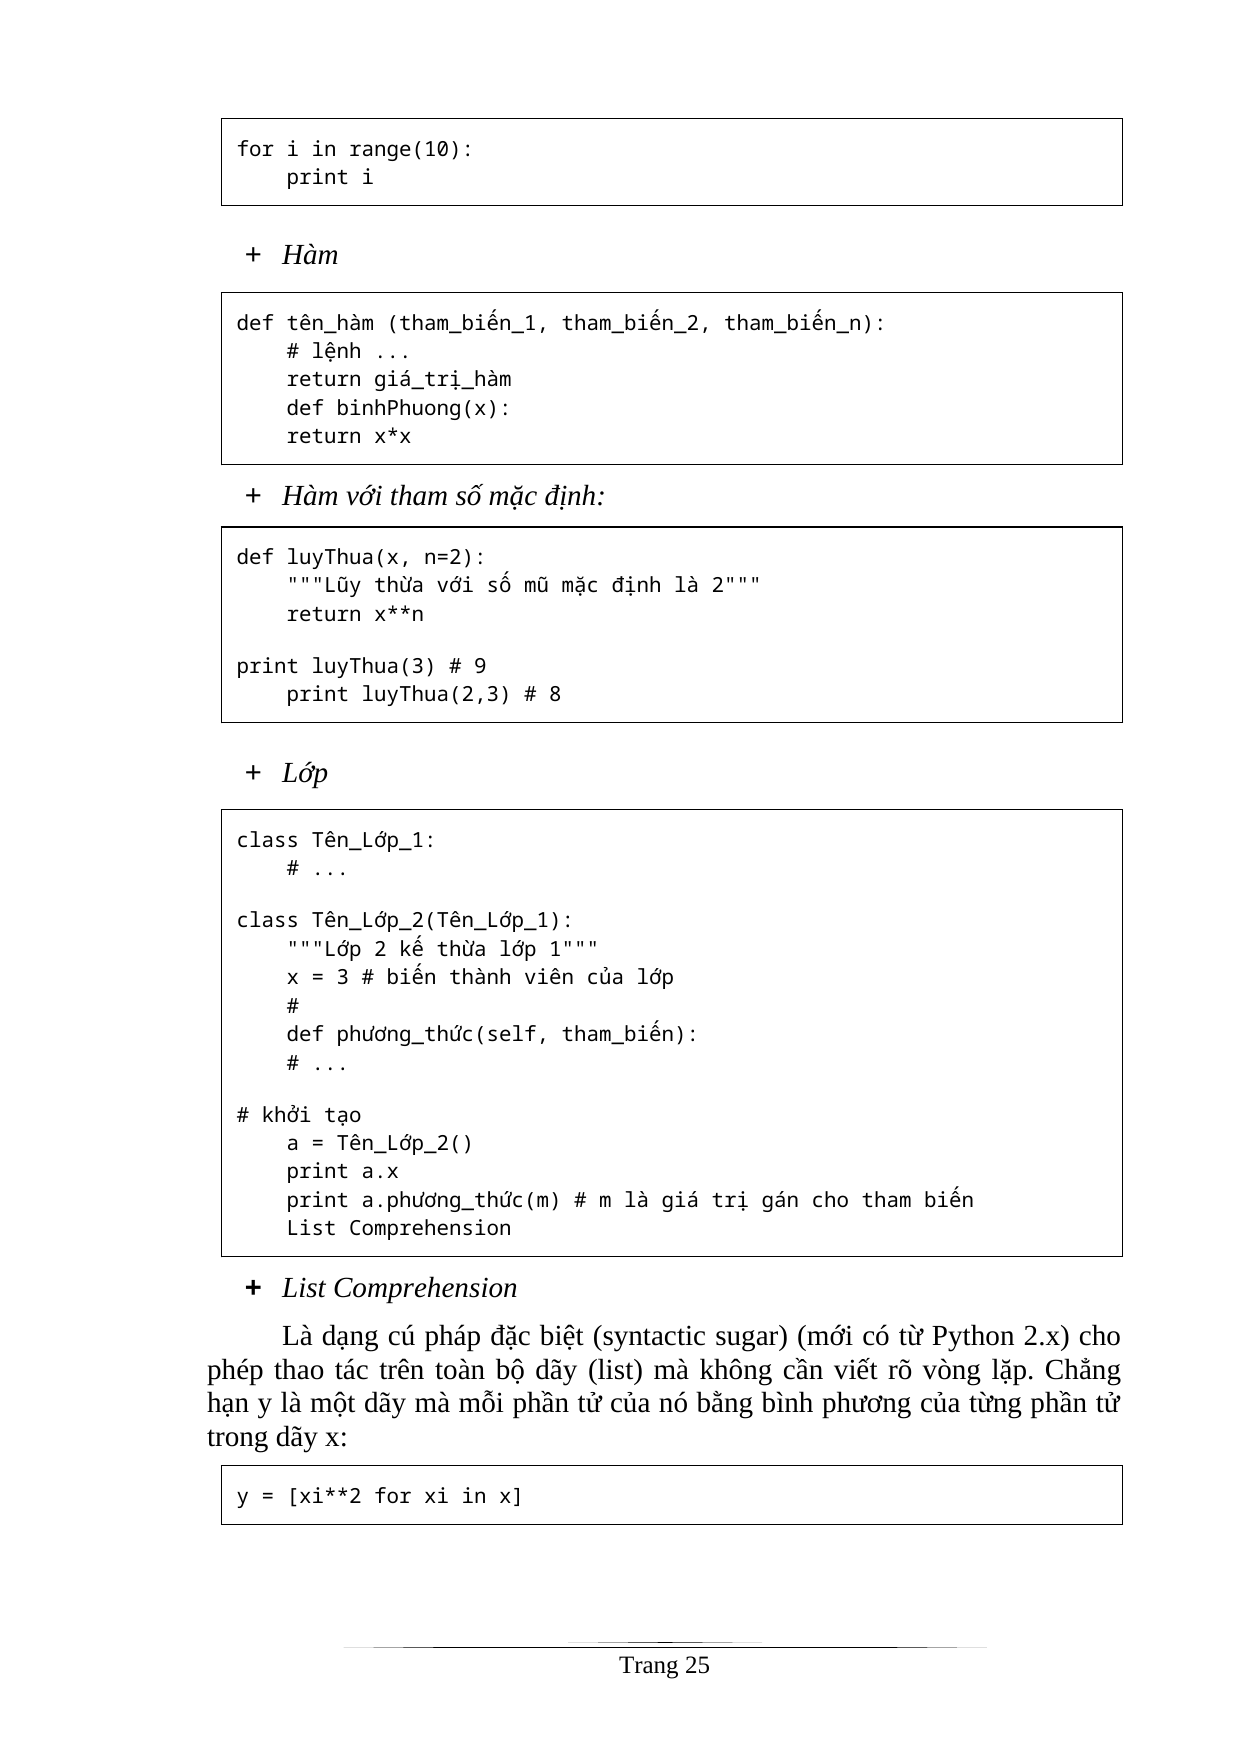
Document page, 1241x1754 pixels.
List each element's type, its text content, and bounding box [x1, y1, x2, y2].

text print luyThua(3) # 9 [222, 635, 1122, 664]
text # khởi tạo [222, 1084, 1122, 1112]
text return x*x [222, 406, 1122, 464]
text List Comprehension [222, 1198, 1122, 1256]
list Hàm với tham số mặc định: [244, 478, 1122, 514]
text Là dạng cú pháp đặc biệt (syntactic sugar) (mới có từ Python 2.x) cho phép thao tác trên toàn bộ dãy (list) mà không cần viết rõ vòng lặp. Chẳng hạn y là một dãy mà mỗi phần tử của nó bằng bình phương của từng phần tử trong dãy x: [207, 1318, 1122, 1453]
text print luyThua(2,3) # 8 [222, 664, 1122, 722]
text def binhPhuong(x): [222, 377, 1122, 406]
text # ... [222, 838, 1122, 882]
text y = [xi**2 for xi in x] [222, 1466, 1122, 1524]
text def luyThua(x, n=2): [222, 528, 1122, 555]
text class Tên_Lớp_1: [222, 810, 1122, 838]
text for i in range(10): [222, 119, 1122, 147]
text return giá_trị_hàm [222, 349, 1122, 377]
text # ... [222, 1032, 1122, 1076]
text def tên_hàm (tham_biến_1, tham_biến_2, tham_biến_n): [222, 293, 1122, 320]
text print a.phương_thức(m) # m là giá trị gán cho tham biến [222, 1169, 1122, 1198]
text """Lũy thừa với số mũ mặc định là 2""" [222, 555, 1122, 583]
text # lệnh ... [222, 320, 1122, 349]
text class Tên_Lớp_2(Tên_Lớp_1): [222, 890, 1122, 918]
text """Lớp 2 kế thừa lớp 1""" [222, 918, 1122, 947]
text x = 3 # biến thành viên của lớp [222, 947, 1122, 975]
text print i [222, 147, 1122, 205]
list List Comprehension [244, 1270, 1122, 1306]
text def phương_thức(self, tham_biến): [222, 1003, 1122, 1032]
subtitle Hàm [244, 237, 1122, 273]
text return x**n [222, 583, 1122, 627]
text a = Tên_Lớp_2() [222, 1112, 1122, 1141]
text print a.x [222, 1141, 1122, 1169]
subtitle Lớp [244, 755, 1122, 791]
text # [222, 975, 1122, 1003]
